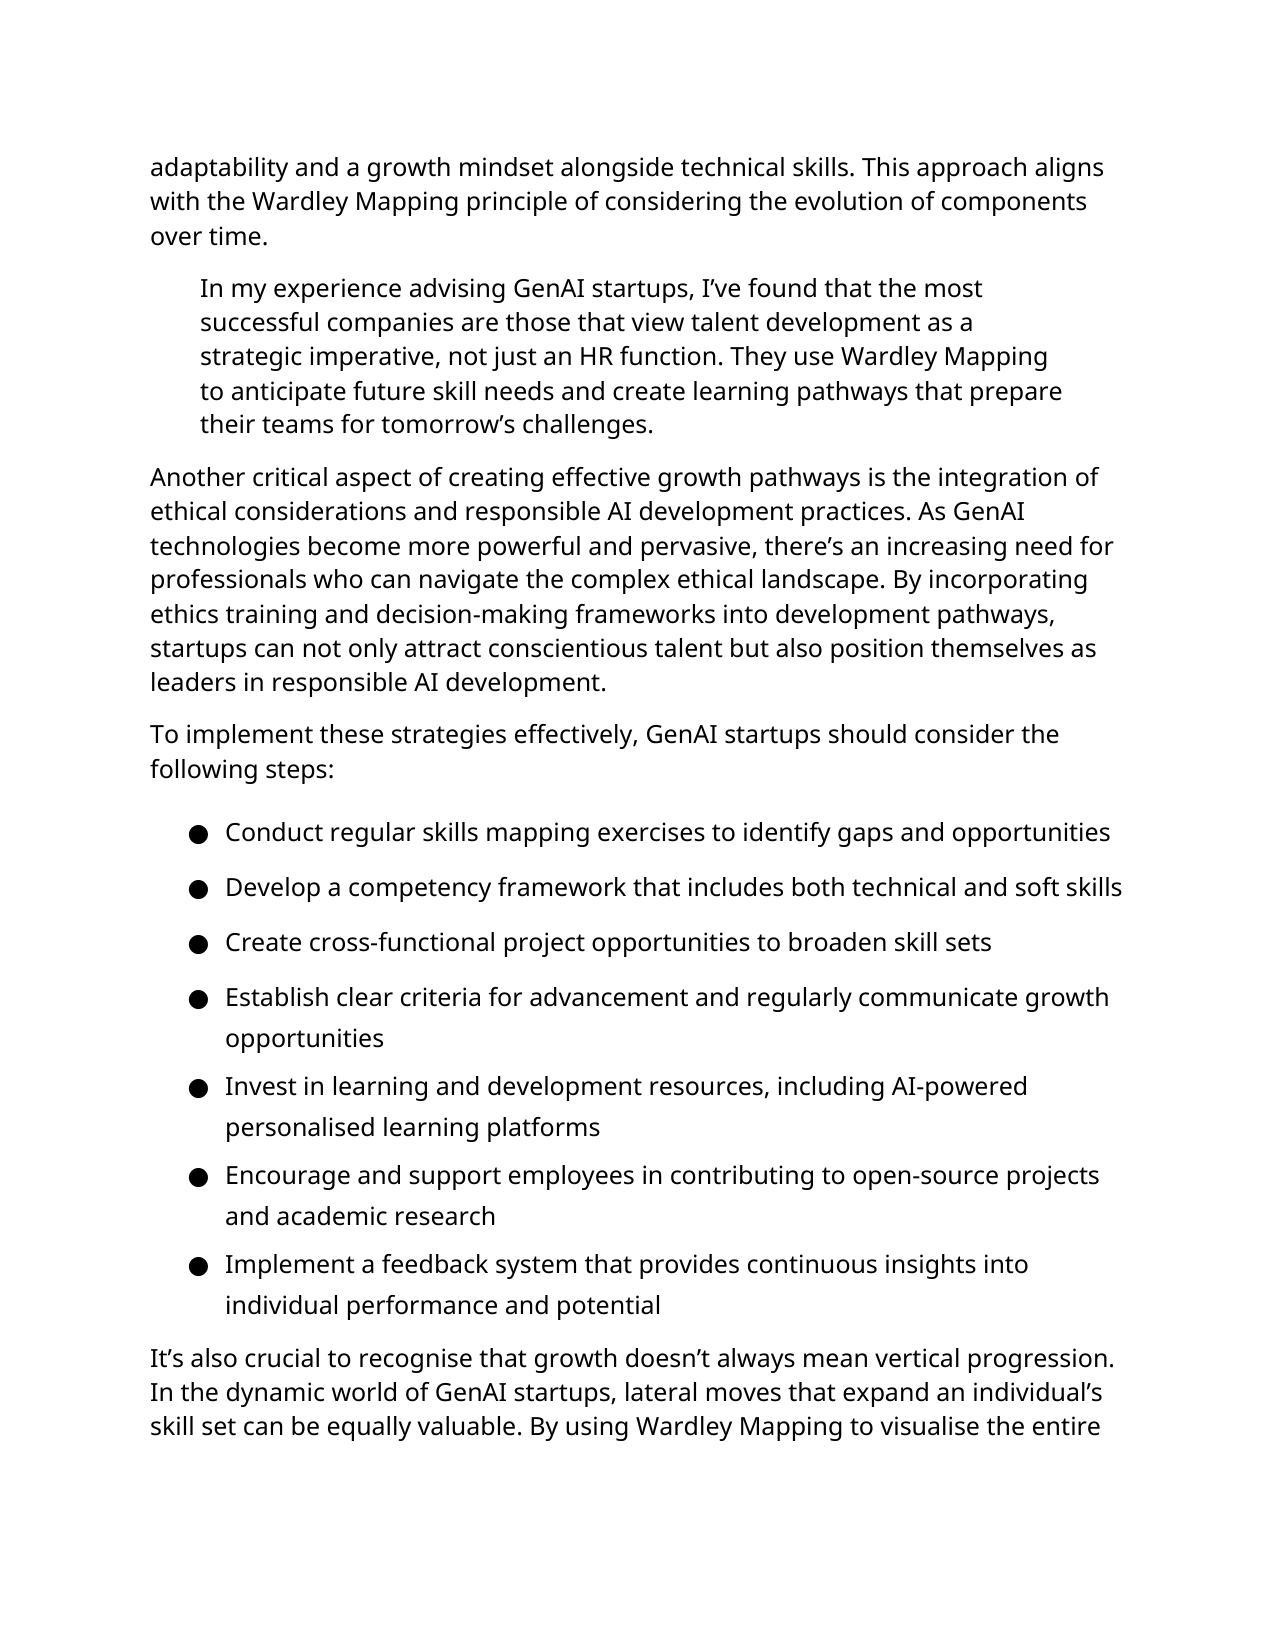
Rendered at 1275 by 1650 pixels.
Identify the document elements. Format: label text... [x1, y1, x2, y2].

list Encourage and support employees in contributing to open-source projects and academic research [187, 1147, 1125, 1232]
text Another critical aspect of creating effective growth pathways is the integration of ethical considerations and responsible AI development practices. As GenAI technologies become more powerful and pervasive, there’s an increasing need for professionals who can navigate the complex ethical landscape. By incorporating ethics training and decision-making frameworks into development pathways, startups can not only attract conscientious talent but also position themselves as leaders in responsible AI development. [150, 460, 1125, 698]
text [150, 150, 1125, 252]
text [150, 1340, 1125, 1442]
list Invest in learning and development resources, including AI-powered personalised learning platforms [187, 1058, 1125, 1143]
list Create cross-functional project opportunities to broaden skill sets [187, 914, 1125, 965]
text To implement these strategies effectively, GenAI startups should consider the following steps: [150, 717, 1125, 785]
list Conduct regular skills mapping exercises to identify gaps and opportunities [187, 804, 1125, 855]
list Establish clear criteria for advancement and regularly communicate growth opportunities [187, 969, 1125, 1054]
list Develop a competency framework that includes both technical and soft skills [187, 859, 1125, 910]
list Implement a feedback system that provides continuous insights into individual performance and potential [187, 1236, 1125, 1322]
text In my experience advising GenAI startups, I’ve found that the most successful companies are those that view talent development as a strategic imperative, not just an HR function. They use Wardley Mapping to anticipate future skill needs and create learning pathways that prepare their teams for tomorrow’s challenges. [200, 271, 1075, 441]
